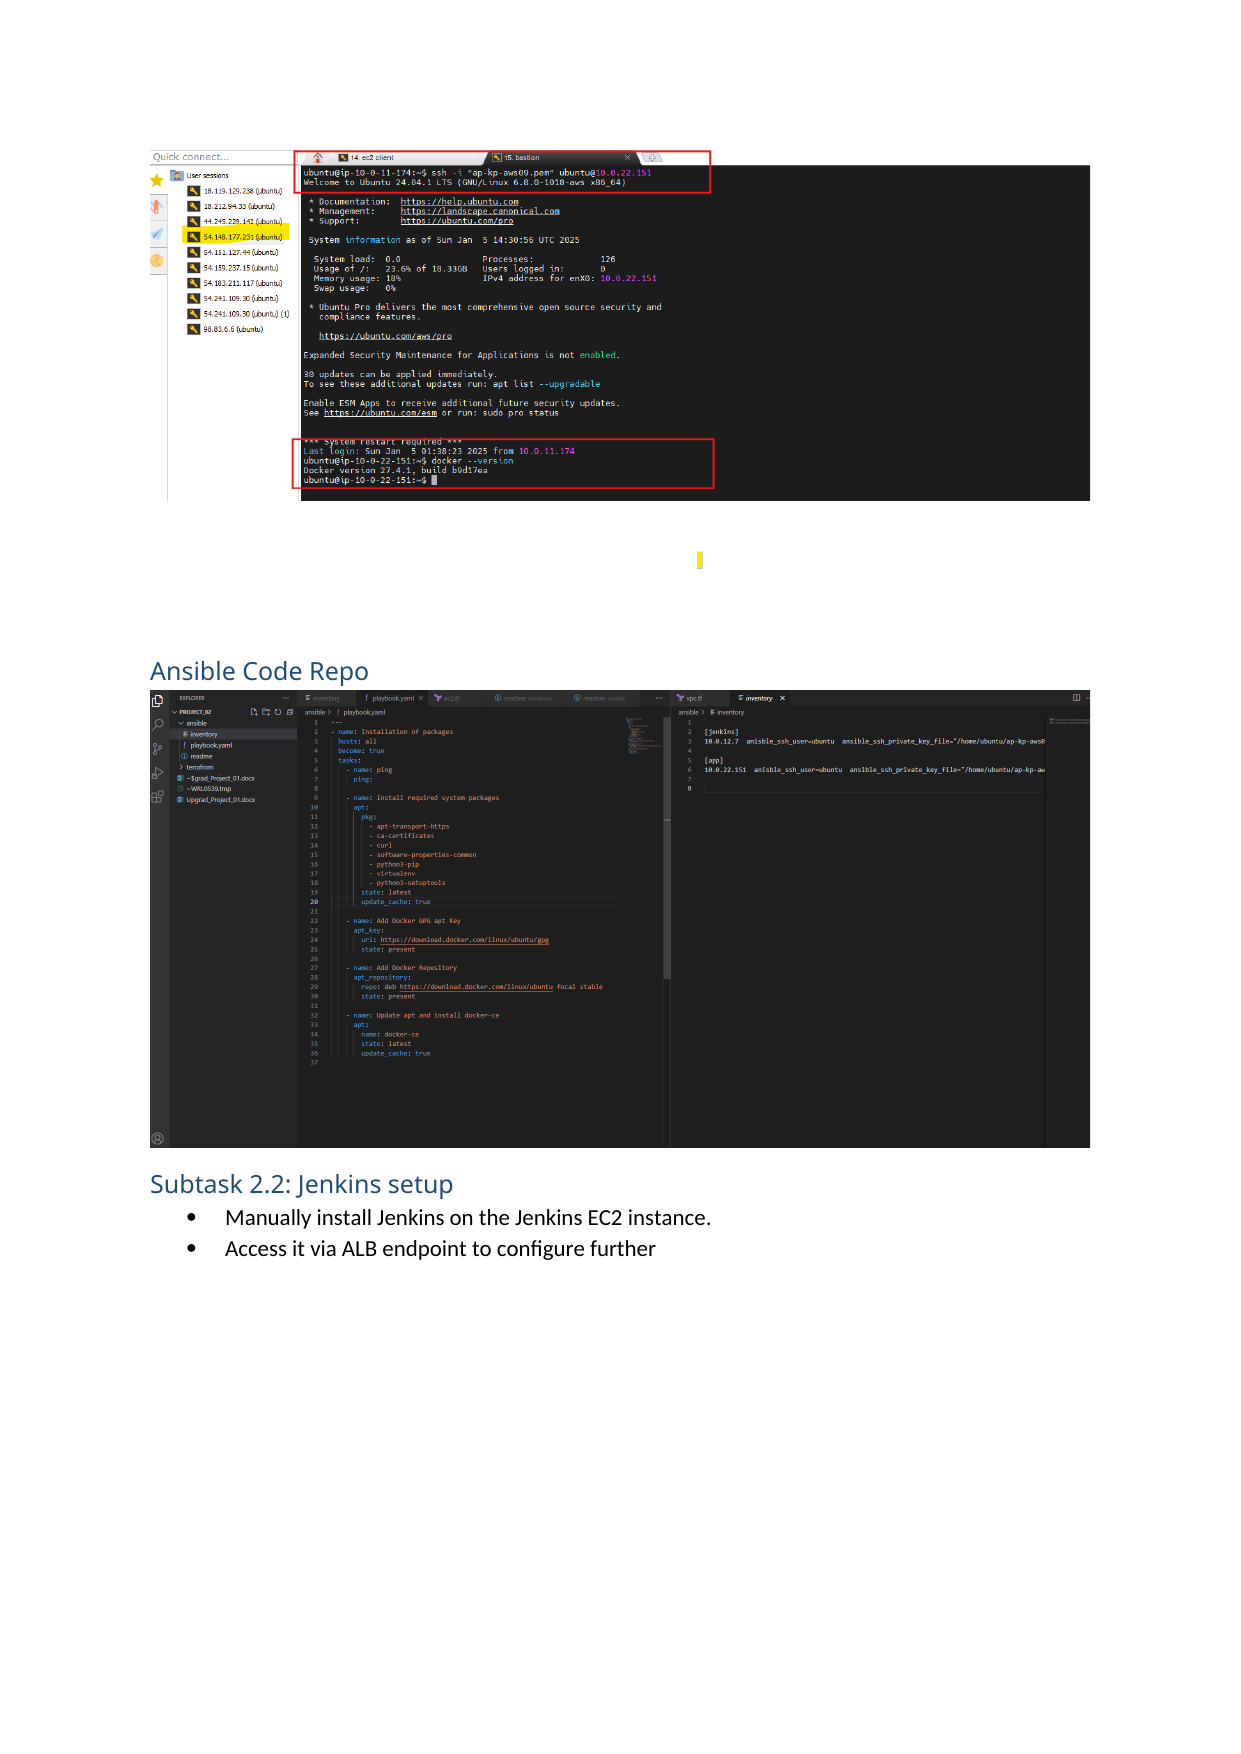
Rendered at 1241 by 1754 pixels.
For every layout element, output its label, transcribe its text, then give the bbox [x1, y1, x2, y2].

list Access it via ALB endpoint to configure further [187, 1234, 1090, 1262]
picture [150, 690, 1091, 1148]
picture [150, 150, 1091, 569]
subtitle Subtask 2.2: Jenkins setup [150, 1167, 1090, 1201]
list Manually install Jenkins on the Jenkins EC2 instance. [187, 1203, 1090, 1232]
subtitle Ansible Code Repo [150, 653, 1090, 687]
